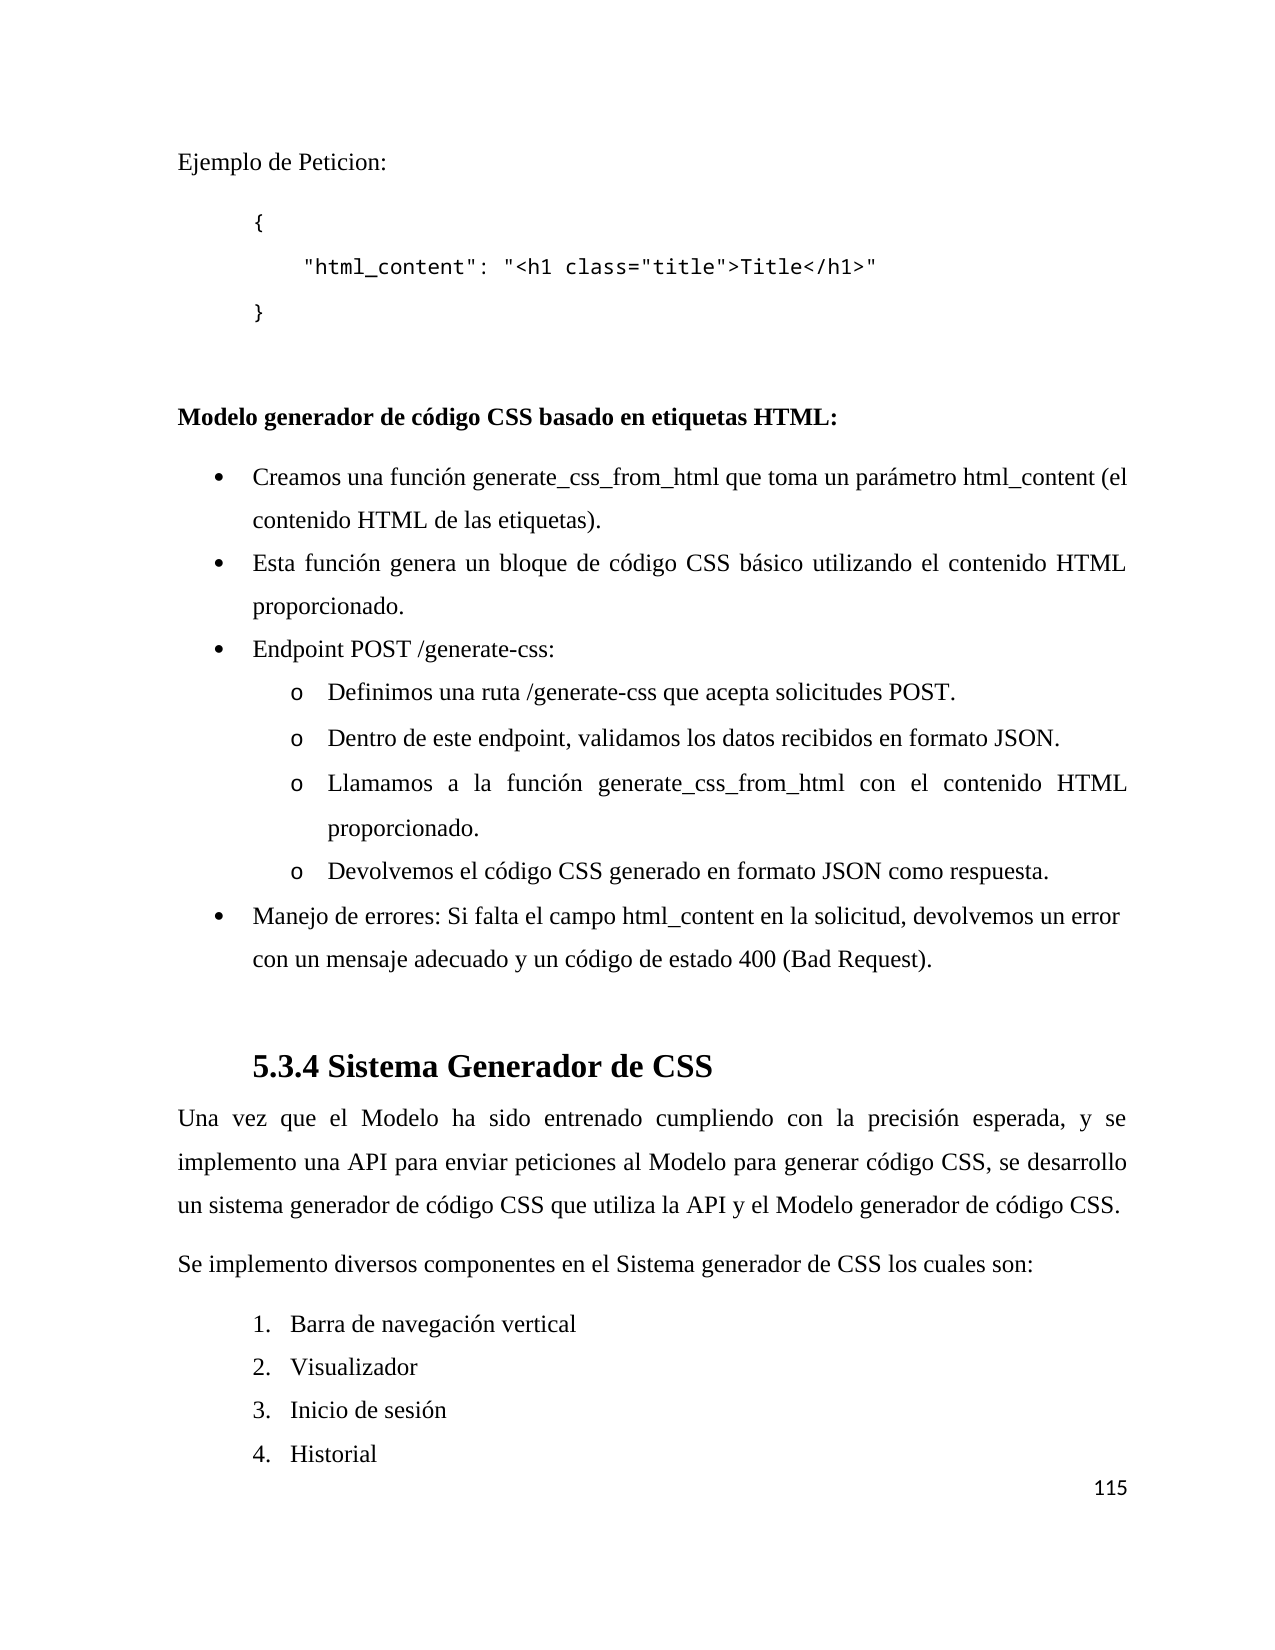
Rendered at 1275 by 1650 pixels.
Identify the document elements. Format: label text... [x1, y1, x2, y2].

text } [252, 297, 1128, 326]
list Dentro de este endpoint, validamos los datos recibidos en formato JSON. [290, 723, 1128, 753]
text { [252, 207, 1128, 235]
text Se implemento diversos componentes en el Sistema generador de CSS los cuales son: [177, 1249, 1128, 1278]
list Esta función genera un bloque de código CSS básico utilizando el contenido HTML proporcionado. [215, 548, 1128, 620]
text "html_content": "<h1 class="title">Title</h1>" [252, 252, 1128, 280]
list Llamamos a la función generate_css_from_html con el contenido HTML proporcionado. [290, 768, 1128, 841]
list Inicio de sesión [252, 1396, 1128, 1424]
subtitle 5.3.4 Sistema Generador de CSS [177, 1046, 1128, 1084]
list Definimos una ruta /generate-css que acepta solicitudes POST. [290, 677, 1128, 708]
list Barra de navegación vertical [252, 1309, 1128, 1338]
list Manejo de errores: Si falta el campo html_content en la solicitud, devolvemos un error con un mensaje adecuado y un código de estado 400 (Bad Request). [215, 901, 1128, 973]
text Una vez que el Modelo ha sido entrenado cumpliendo con la precisión esperada, y se implemento una API para enviar peticiones al Modelo para generar código CSS, se desarrollo un sistema generador de código CSS que utiliza la API y el Modelo generador de código CSS. [177, 1103, 1128, 1218]
text Ejemplo de Peticion: [177, 147, 1128, 176]
list Devolvemos el código CSS generado en formato JSON como respuesta. [290, 856, 1128, 886]
list Visualizador [252, 1352, 1128, 1381]
list Endpoint POST /generate-css: [215, 634, 1128, 663]
list Creamos una función generate_css_from_html que toma un parámetro html_content (el contenido HTML de las etiquetas). [215, 462, 1128, 534]
list Historial [252, 1439, 1128, 1467]
text Modelo generador de código CSS basado en etiquetas HTML: [177, 402, 1128, 431]
